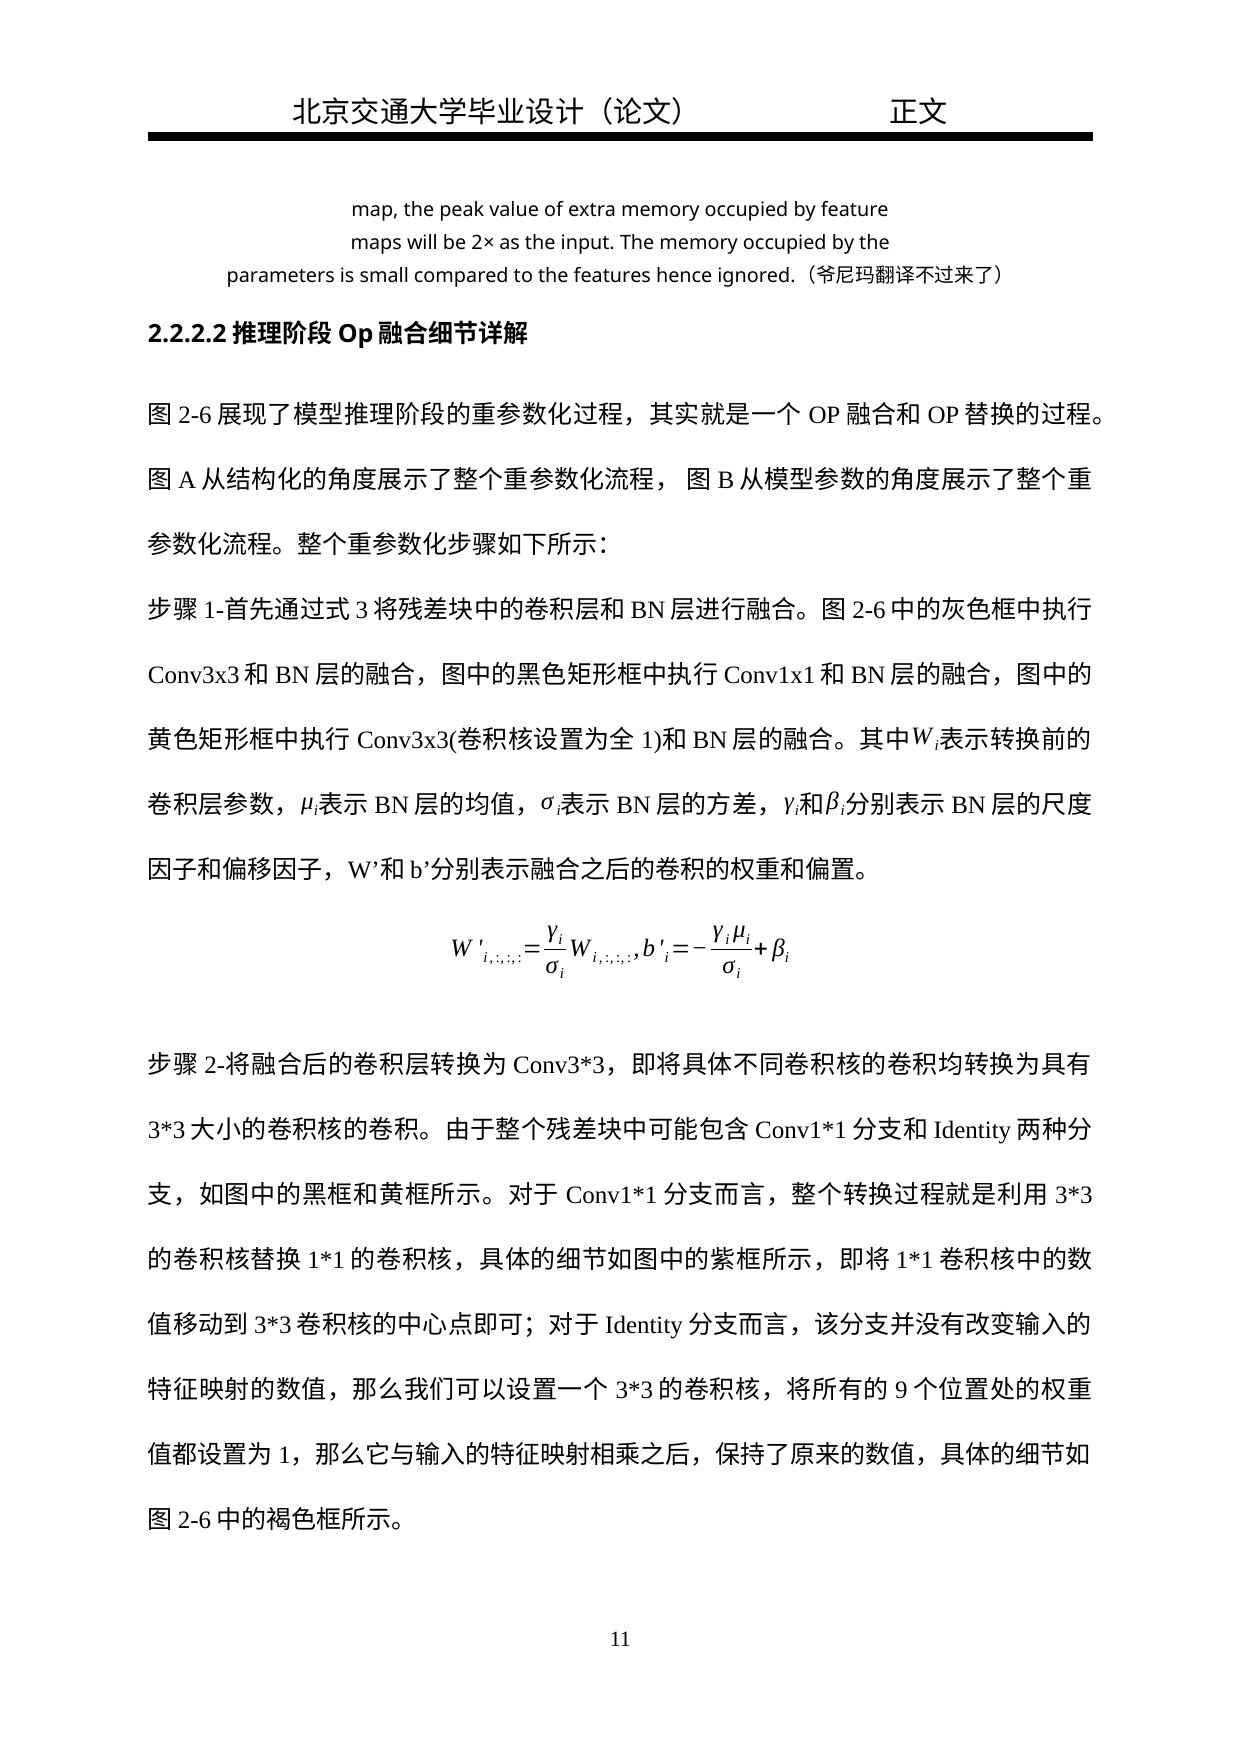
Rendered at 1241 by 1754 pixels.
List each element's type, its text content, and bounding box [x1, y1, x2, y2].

text 步骤2-将融合后的卷积层转换为Conv3*3，即将具体不同卷积核的卷积均转换为具有3*3大小的卷积核的卷积。由于整个残差块中可能包含Conv1*1分支和Identity两种分支，如图中的黑框和黄框所示。对于Conv1*1分支而言，整个转换过程就是利用3*3的卷积核替换1*1的卷积核，具体的细节如图中的紫框所示，即将1*1卷积核中的数值移动到3*3卷积核的中心点即可；对于Identity分支而言，该分支并没有改变输入的特征映射的数值，那么我们可以设置一个3*3的卷积核，将所有的9个位置处的权重值都设置为1，那么它与输入的特征映射相乘之后，保持了原来的数值，具体的细节如图2-6中的褐色框所示。 [148, 1030, 1092, 1550]
text maps will be 2× as the input. The memory occupied by the [148, 225, 1092, 258]
subtitle 2.2.2.2 推理阶段Op融合细节详解 [148, 299, 1092, 364]
text parameters is small compared to the features hence ignored.（爷尼玛翻译不过来了） [148, 258, 1092, 290]
text 图2-6展现了模型推理阶段的重参数化过程，其实就是一个OP融合和OP替换的过程。图A从结构化的角度展示了整个重参数化流程， 图B从模型参数的角度展示了整个重参数化流程。整个重参数化步骤如下所示： [148, 380, 1092, 575]
text 步骤1-首先通过式3将残差块中的卷积层和BN层进行融合。图2-6中的灰色框中执行Conv3x3和BN层的融合，图中的黑色矩形框中执行Conv1x1和BN层的融合，图中的黄色矩形框中执行Conv3x3(卷积核设置为全1)和BN层的融合。其中表示转换前的卷积层参数，表示BN层的均值，表示BN层的方差，和分别表示BN层的尺度因子和偏移因子，W’和b’分别表示融合之后的卷积的权重和偏置。 [148, 575, 1092, 900]
text map, the peak value of extra memory occupied by feature [148, 193, 1092, 225]
